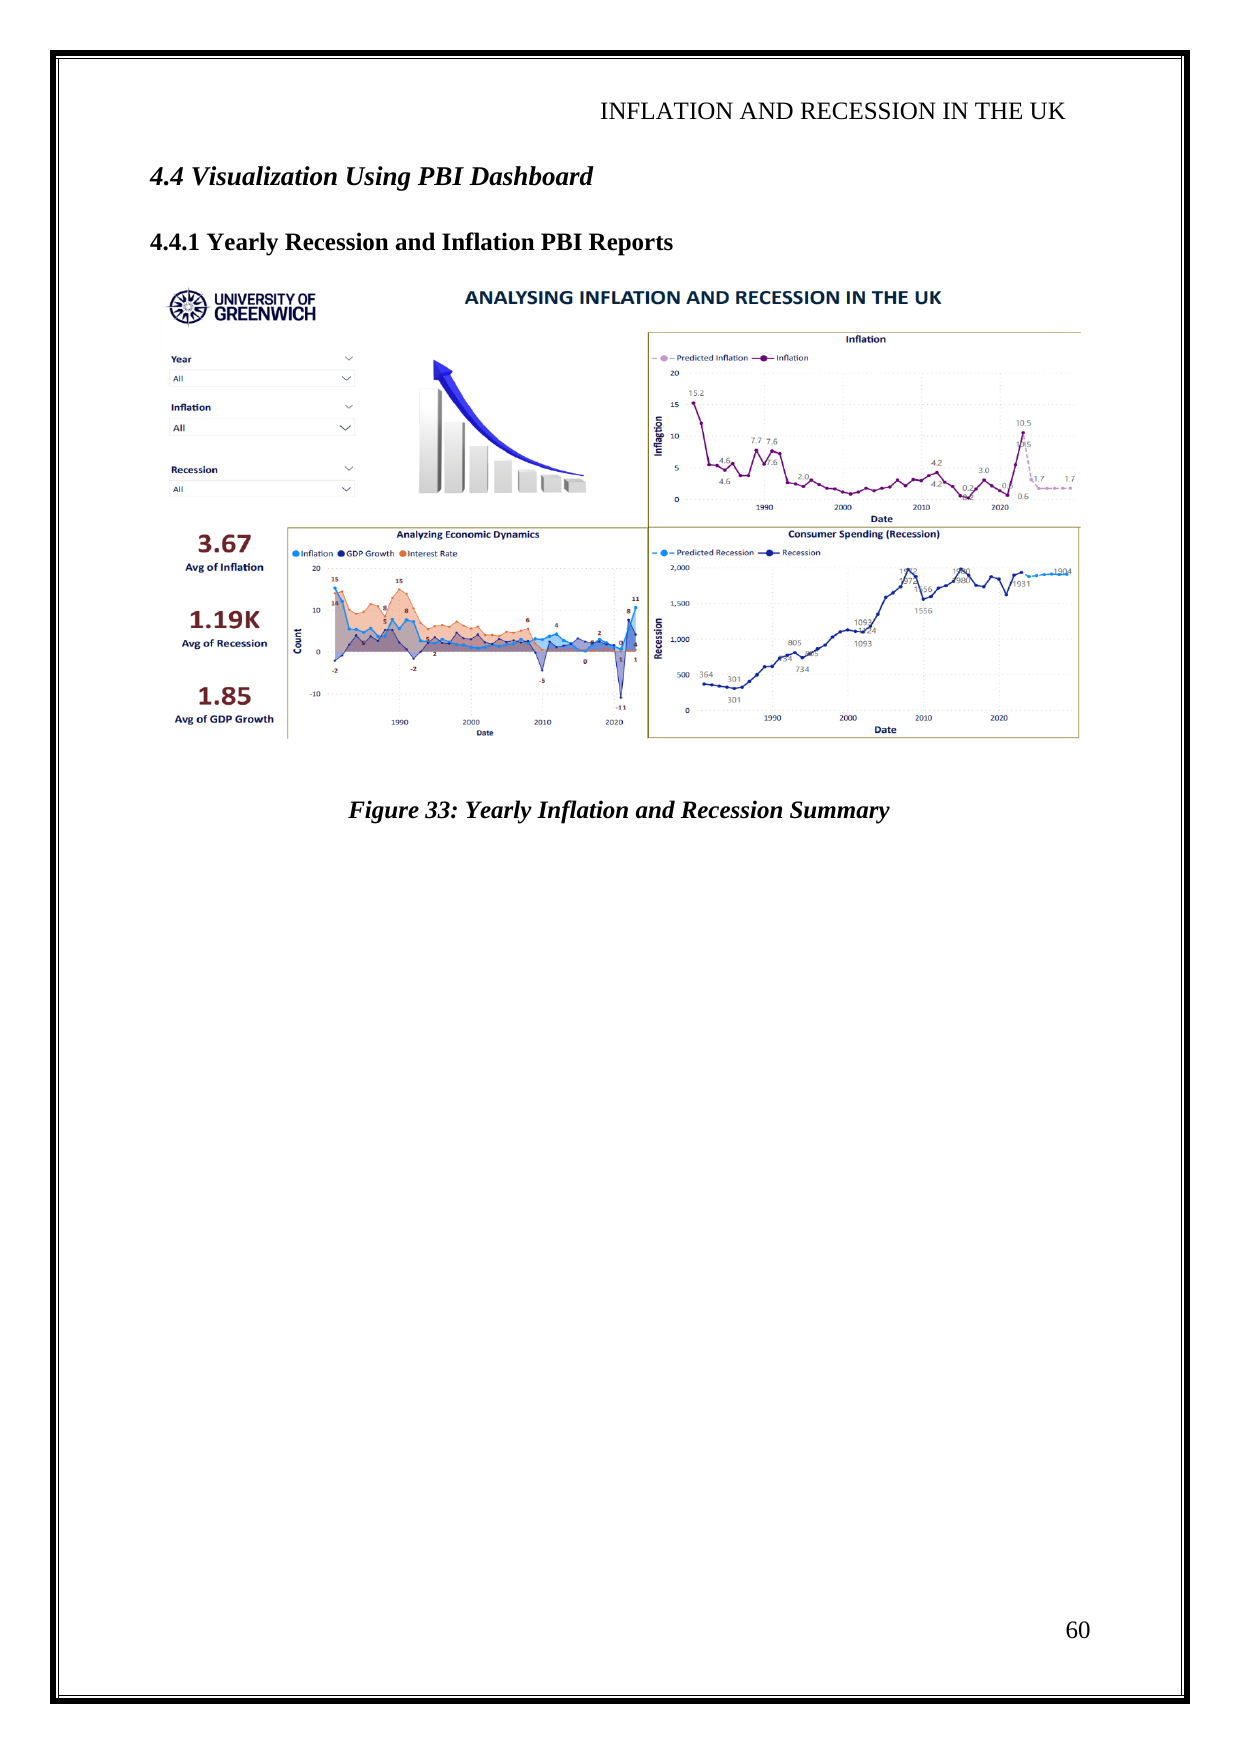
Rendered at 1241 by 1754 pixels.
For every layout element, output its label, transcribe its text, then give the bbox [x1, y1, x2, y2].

subtitle Figure 33: Yearly Inflation and Recession Summary [150, 746, 1090, 824]
subtitle 4.4 Visualization Using PBI Dashboard [150, 160, 1090, 191]
subtitle 4.4.1 Yearly Recession and Inflation PBI Reports [150, 227, 1090, 256]
picture [150, 270, 1091, 746]
